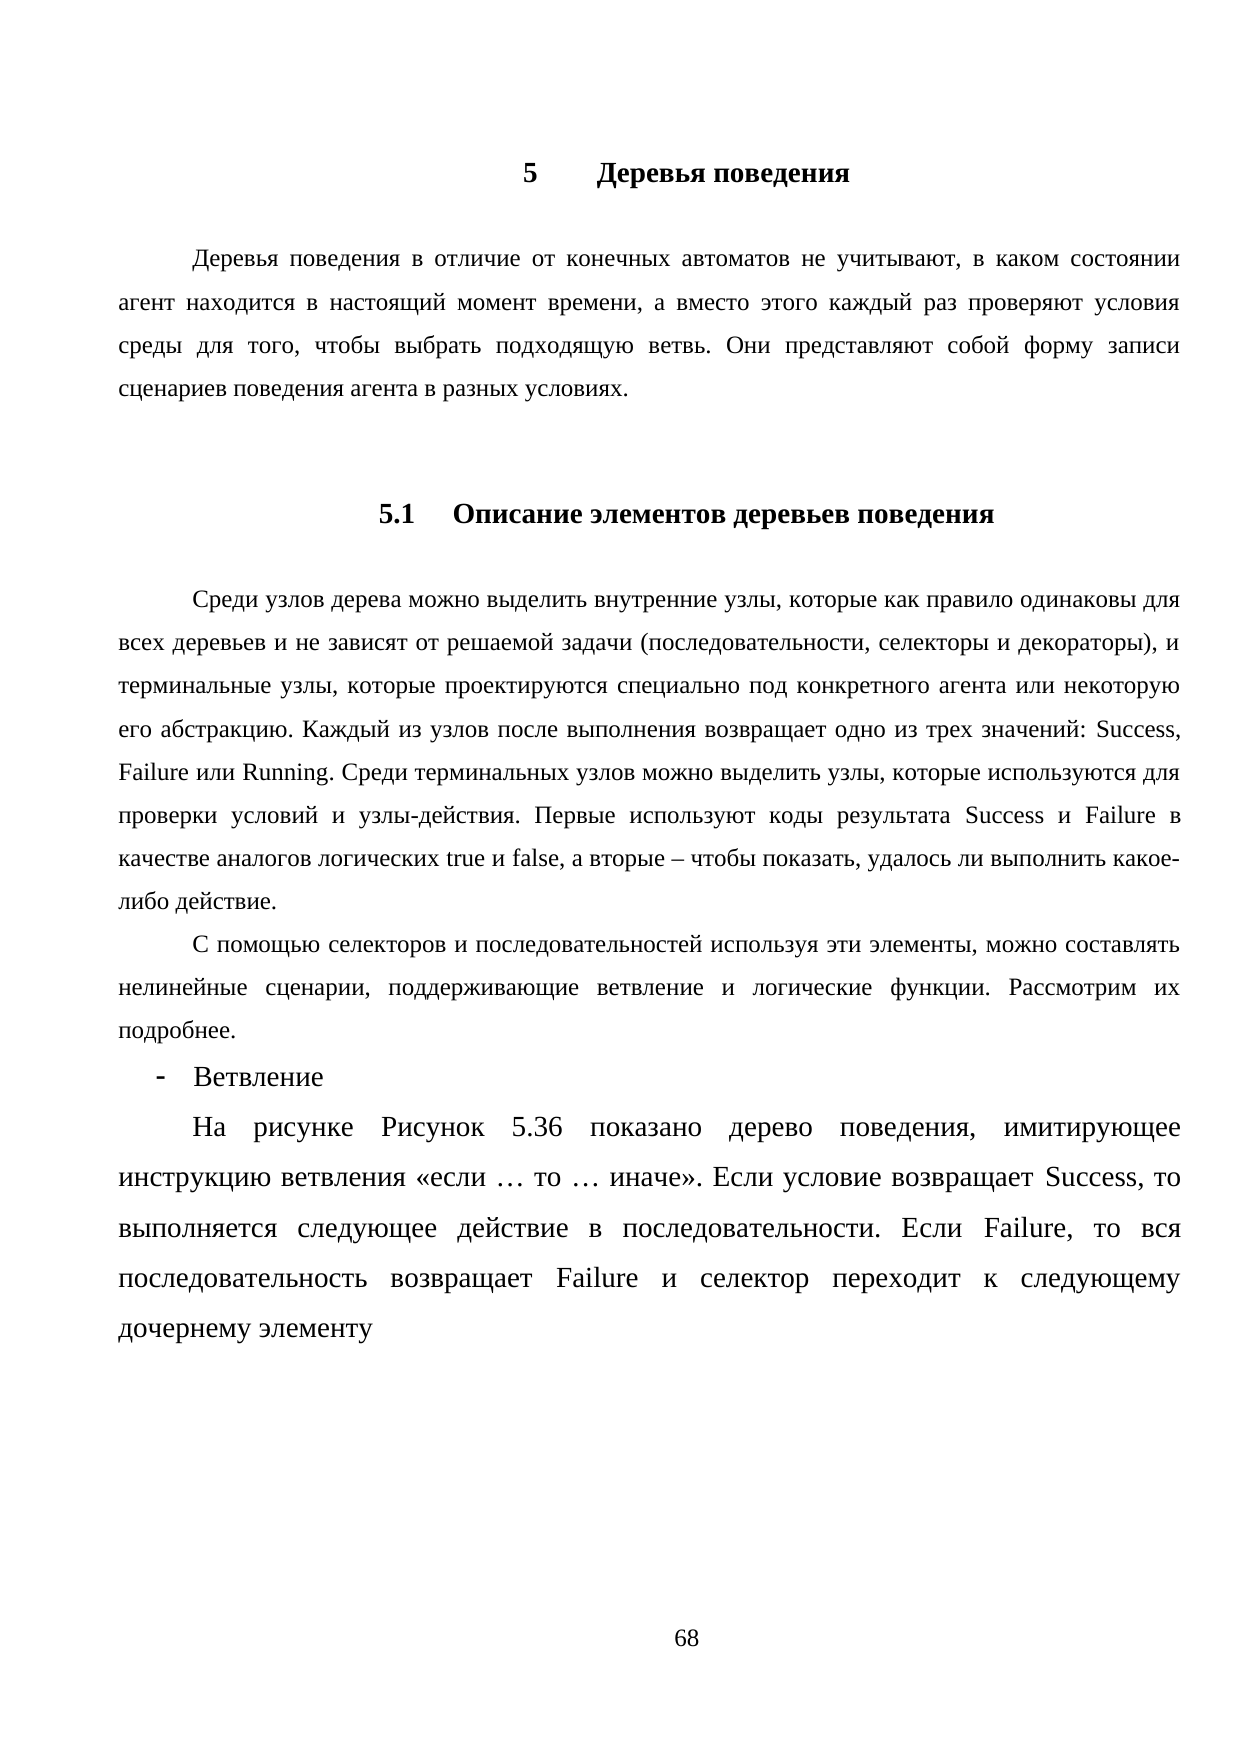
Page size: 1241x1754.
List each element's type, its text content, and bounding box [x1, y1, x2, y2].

text Деревья поведения в отличие от конечных автоматов не учитывают, в каком состоянии агент находится в настоящий момент времени, а вместо этого каждый раз проверяют условия среды для того, чтобы выбрать подходящую ветвь. Они представляют собой форму записи сценариев поведения агента в разных условиях. [118, 243, 1181, 402]
subtitle Описание элементов деревьев поведения [118, 497, 1181, 530]
subtitle Ветвление [156, 1059, 1181, 1092]
text С помощью селекторов и последовательностей используя эти элементы, можно составлять нелинейные сценарии, поддерживающие ветвление и логические функции. Рассмотрим их подробнее. [118, 929, 1181, 1044]
subtitle Деревья поведения [118, 156, 1181, 189]
text Среди узлов дерева можно выделить внутренние узлы, которые как правило одинаковы для всех деревьев и не зависят от решаемой задачи (последовательности, селекторы и декораторы), и терминальные узлы, которые проектируются специально под конкретного агента или некоторую его абстракцию. Каждый из узлов после выполнения возвращает одно из трех значений: Success, Failure или Running. Среди терминальных узлов можно выделить узлы, которые используются для проверки условий и узлы-действия. Первые используют коды результата Success и Failure в качестве аналогов логических true и false, а вторые – чтобы показать, удалось ли выполнить какое-либо действие. [118, 584, 1181, 915]
